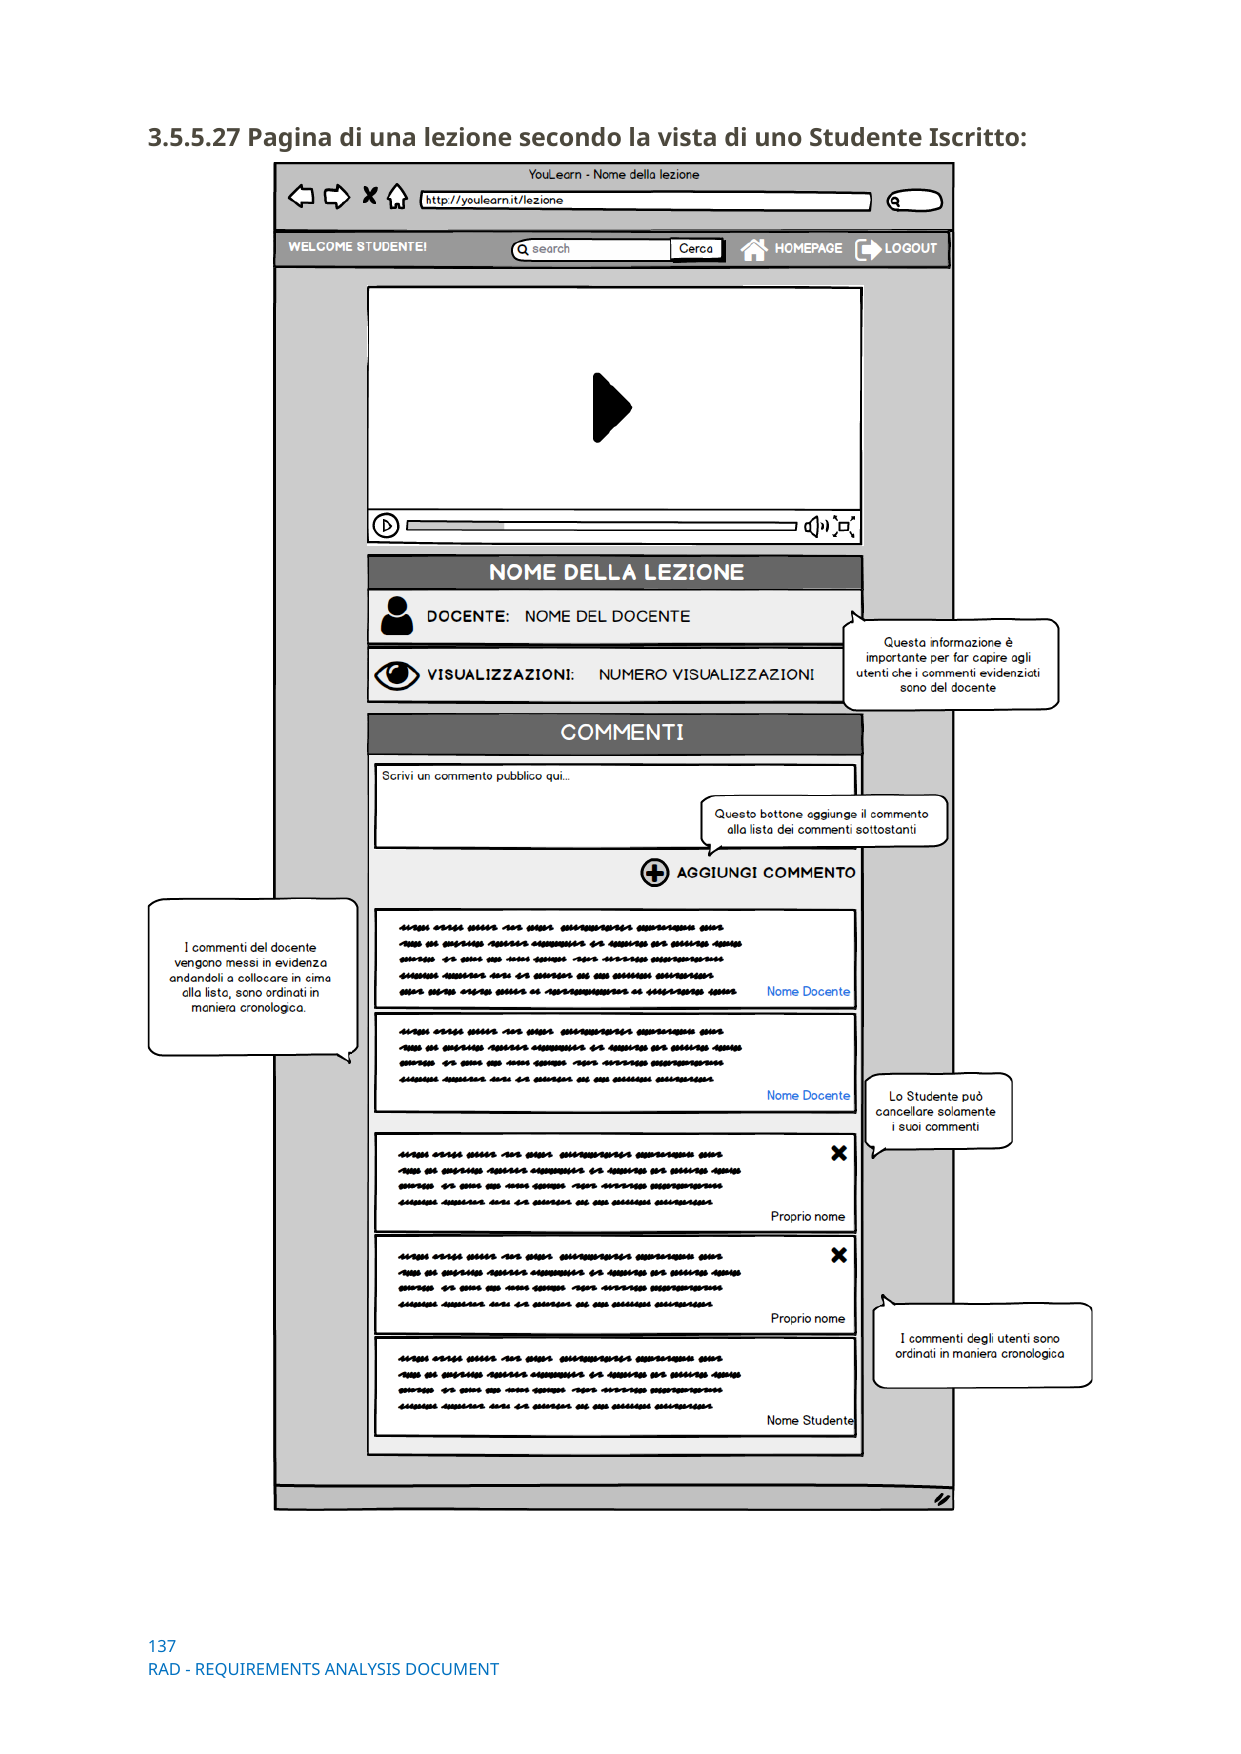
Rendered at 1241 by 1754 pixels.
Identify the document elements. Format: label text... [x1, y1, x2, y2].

picture [147, 162, 1093, 1511]
subtitle 3.5.5.27 Pagina di una lezione secondo la vista di uno Studente Iscritto: [148, 119, 1092, 154]
